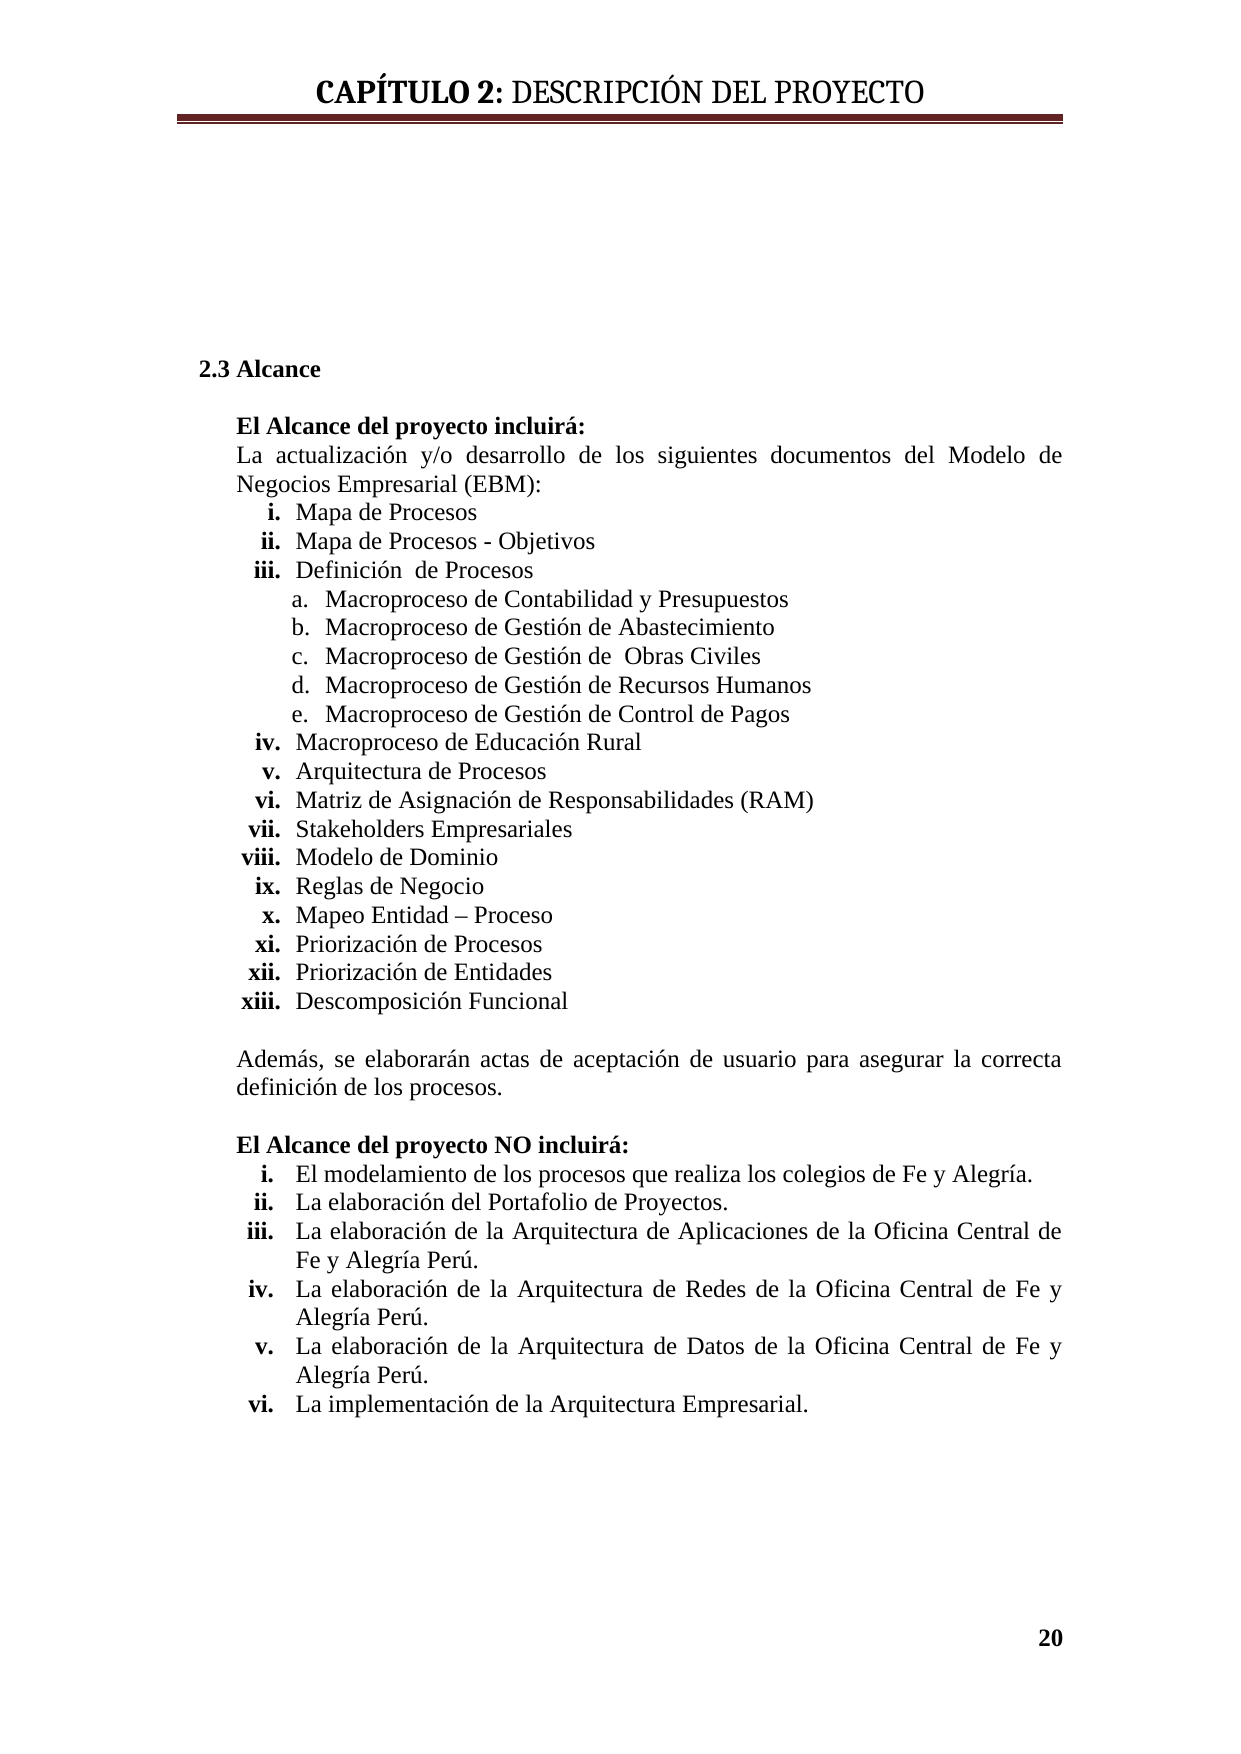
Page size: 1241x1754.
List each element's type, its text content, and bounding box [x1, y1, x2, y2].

list Alcance [199, 354, 1063, 382]
list Priorización de Procesos [281, 929, 1063, 957]
list Matriz de Asignación de Responsabilidades (RAM) [281, 785, 1063, 814]
list Macroproceso de Contabilidad y Presupuestos [291, 584, 1063, 612]
list Modelo de Dominio [281, 842, 1063, 871]
list Descomposición Funcional [281, 986, 1063, 1015]
list Reglas de Negocio [281, 871, 1063, 900]
list Macroproceso de Educación Rural [281, 727, 1063, 756]
list Mapeo Entidad – Proceso [281, 900, 1063, 929]
list La elaboración de la Arquitectura de Datos de la Oficina Central de Fe y Alegría Perú. [274, 1331, 1063, 1389]
list Arquitectura de Procesos [281, 756, 1063, 785]
list Priorización de Entidades [281, 957, 1063, 986]
list La elaboración del Portafolio de Proyectos. [274, 1187, 1063, 1216]
list La elaboración de la Arquitectura de Redes de la Oficina Central de Fe y Alegría Perú. [274, 1274, 1063, 1331]
list Stakeholders Empresariales [281, 814, 1063, 842]
list Macroproceso de Gestión de Obras Civiles [291, 641, 1063, 670]
list Macroproceso de Gestión de Abastecimiento [291, 612, 1063, 641]
list Además, se elaborarán actas de aceptación de usuario para asegurar la correcta definición de los procesos. [236, 1044, 1063, 1101]
list El modelamiento de los procesos que realiza los colegios de Fe y Alegría. [274, 1159, 1063, 1187]
list El Alcance del proyecto incluirá: [236, 411, 1063, 440]
list Definición de Procesos [281, 555, 1063, 584]
list La implementación de la Arquitectura Empresarial. [274, 1389, 1063, 1417]
list La elaboración de la Arquitectura de Aplicaciones de la Oficina Central de Fe y Alegría Perú. [274, 1216, 1063, 1274]
list Mapa de Procesos - Objetivos [281, 526, 1063, 555]
list El Alcance del proyecto NO incluirá: [236, 1130, 1063, 1159]
list Macroproceso de Gestión de Control de Pagos [291, 699, 1063, 727]
list Mapa de Procesos [281, 497, 1063, 526]
list La actualización y/o desarrollo de los siguientes documentos del Modelo de Negocios Empresarial (EBM): [236, 440, 1063, 497]
list Macroproceso de Gestión de Recursos Humanos [291, 670, 1063, 699]
